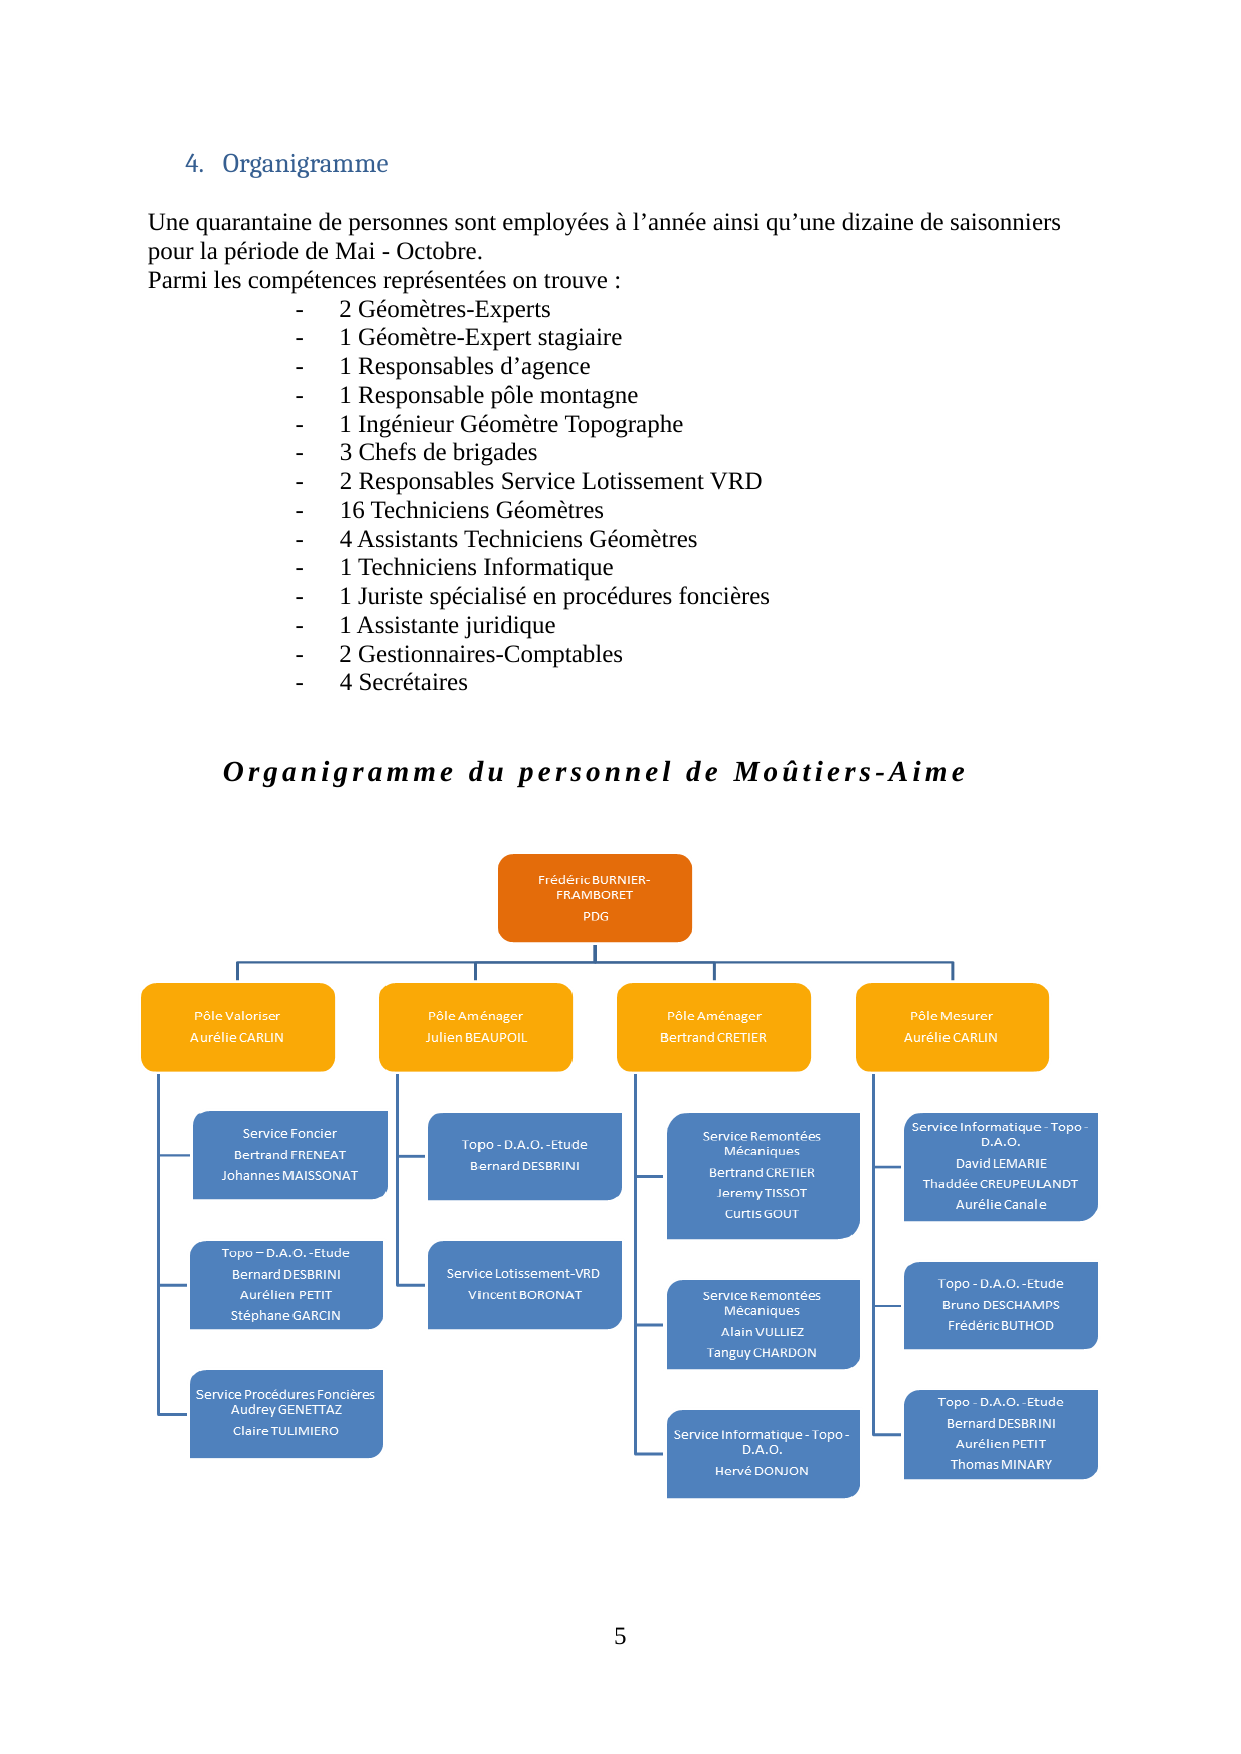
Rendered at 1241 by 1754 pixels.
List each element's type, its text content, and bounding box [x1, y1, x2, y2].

text Une quarantaine de personnes sont employées à l’année ainsi qu’une dizaine de saisonniers pour la période de Mai - Octobre. [148, 207, 1093, 265]
list 2 Gestionnaires-Comptables [295, 639, 1093, 667]
list 2 Géomètres-Experts [295, 294, 1093, 322]
text Parmi les compétences représentées on trouve : [148, 265, 1093, 294]
text Organigramme du personnel de Moûtiers-Aime [223, 754, 1093, 787]
text - 2 Responsables Service Lotissement VRD [295, 466, 1093, 495]
list 1 Assistante juridique [295, 610, 1093, 639]
text - 16 Techniciens Géomètres [295, 495, 1093, 524]
list 1 Responsable pôle montagne [295, 380, 1093, 409]
list 1 Géomètre-Expert stagiaire [295, 322, 1093, 351]
list 1 Juriste spécialisé en procédures foncières [295, 581, 1093, 610]
text - 4 Assistants Techniciens Géomètres [295, 524, 1093, 552]
text - 3 Chefs de brigades [295, 437, 1093, 466]
subtitle Organigramme [185, 148, 1093, 179]
list 1 Responsables d’agence [295, 351, 1093, 380]
text - 4 Secrétaires [295, 667, 1093, 696]
picture [107, 851, 1132, 1500]
text - 1 Techniciens Informatique [295, 552, 1093, 581]
list 1 Ingénieur Géomètre Topographe [295, 409, 1093, 437]
